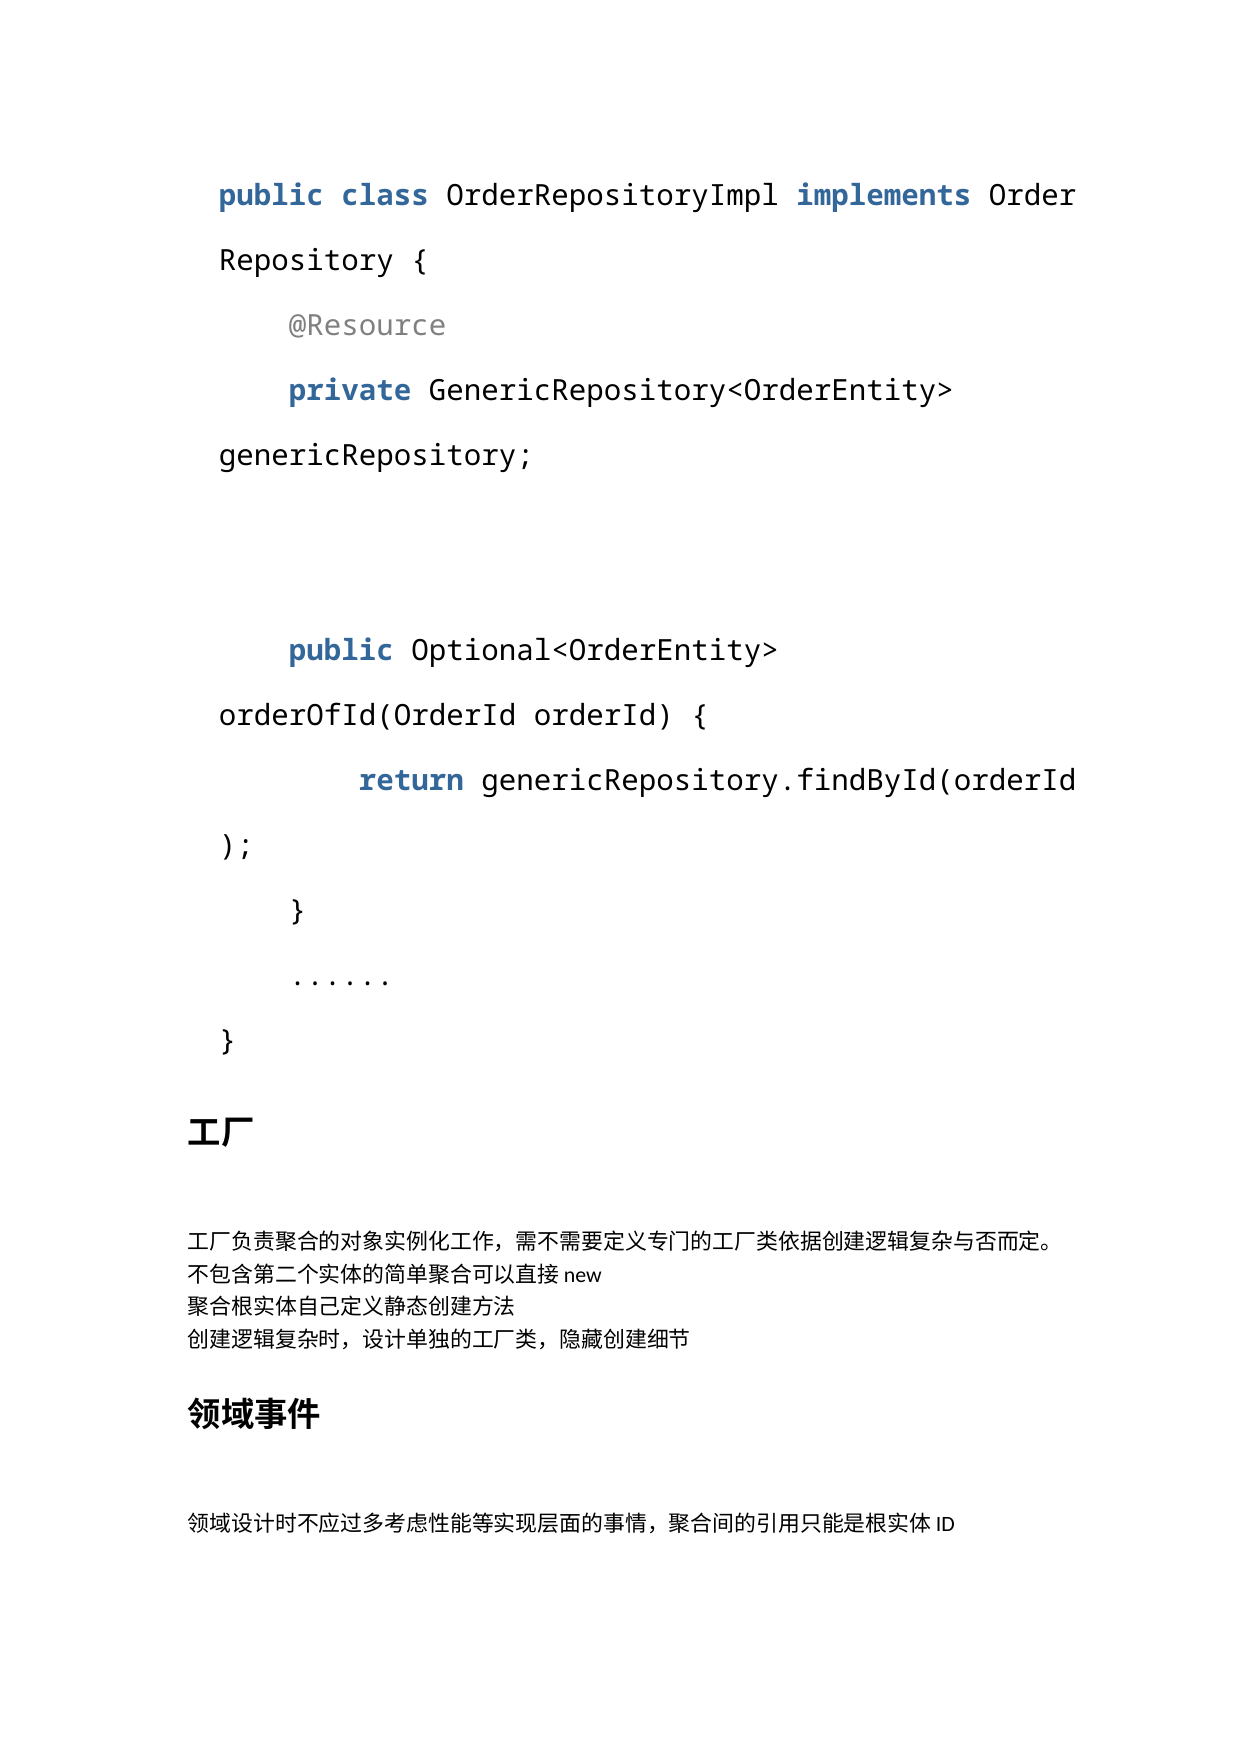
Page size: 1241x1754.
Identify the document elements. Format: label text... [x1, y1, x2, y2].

text 领域设计时不应过多考虑性能等实现层面的事情，聚合间的引用只能是根实体ID [187, 1506, 1053, 1538]
subtitle 工厂 [187, 1099, 1053, 1164]
subtitle 领域事件 [187, 1381, 1053, 1446]
text 工厂负责聚合的对象实例化工作，需不需要定义专门的工厂类依据创建逻辑复杂与否而定。 [187, 1224, 1053, 1256]
text 创建逻辑复杂时，设计单独的工厂类，隐藏创建细节 [187, 1321, 1053, 1354]
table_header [188, 162, 1084, 1072]
text 不包含第二个实体的简单聚合可以直接new [187, 1256, 1053, 1289]
text 聚合根实体自己定义静态创建方法 [187, 1289, 1053, 1321]
